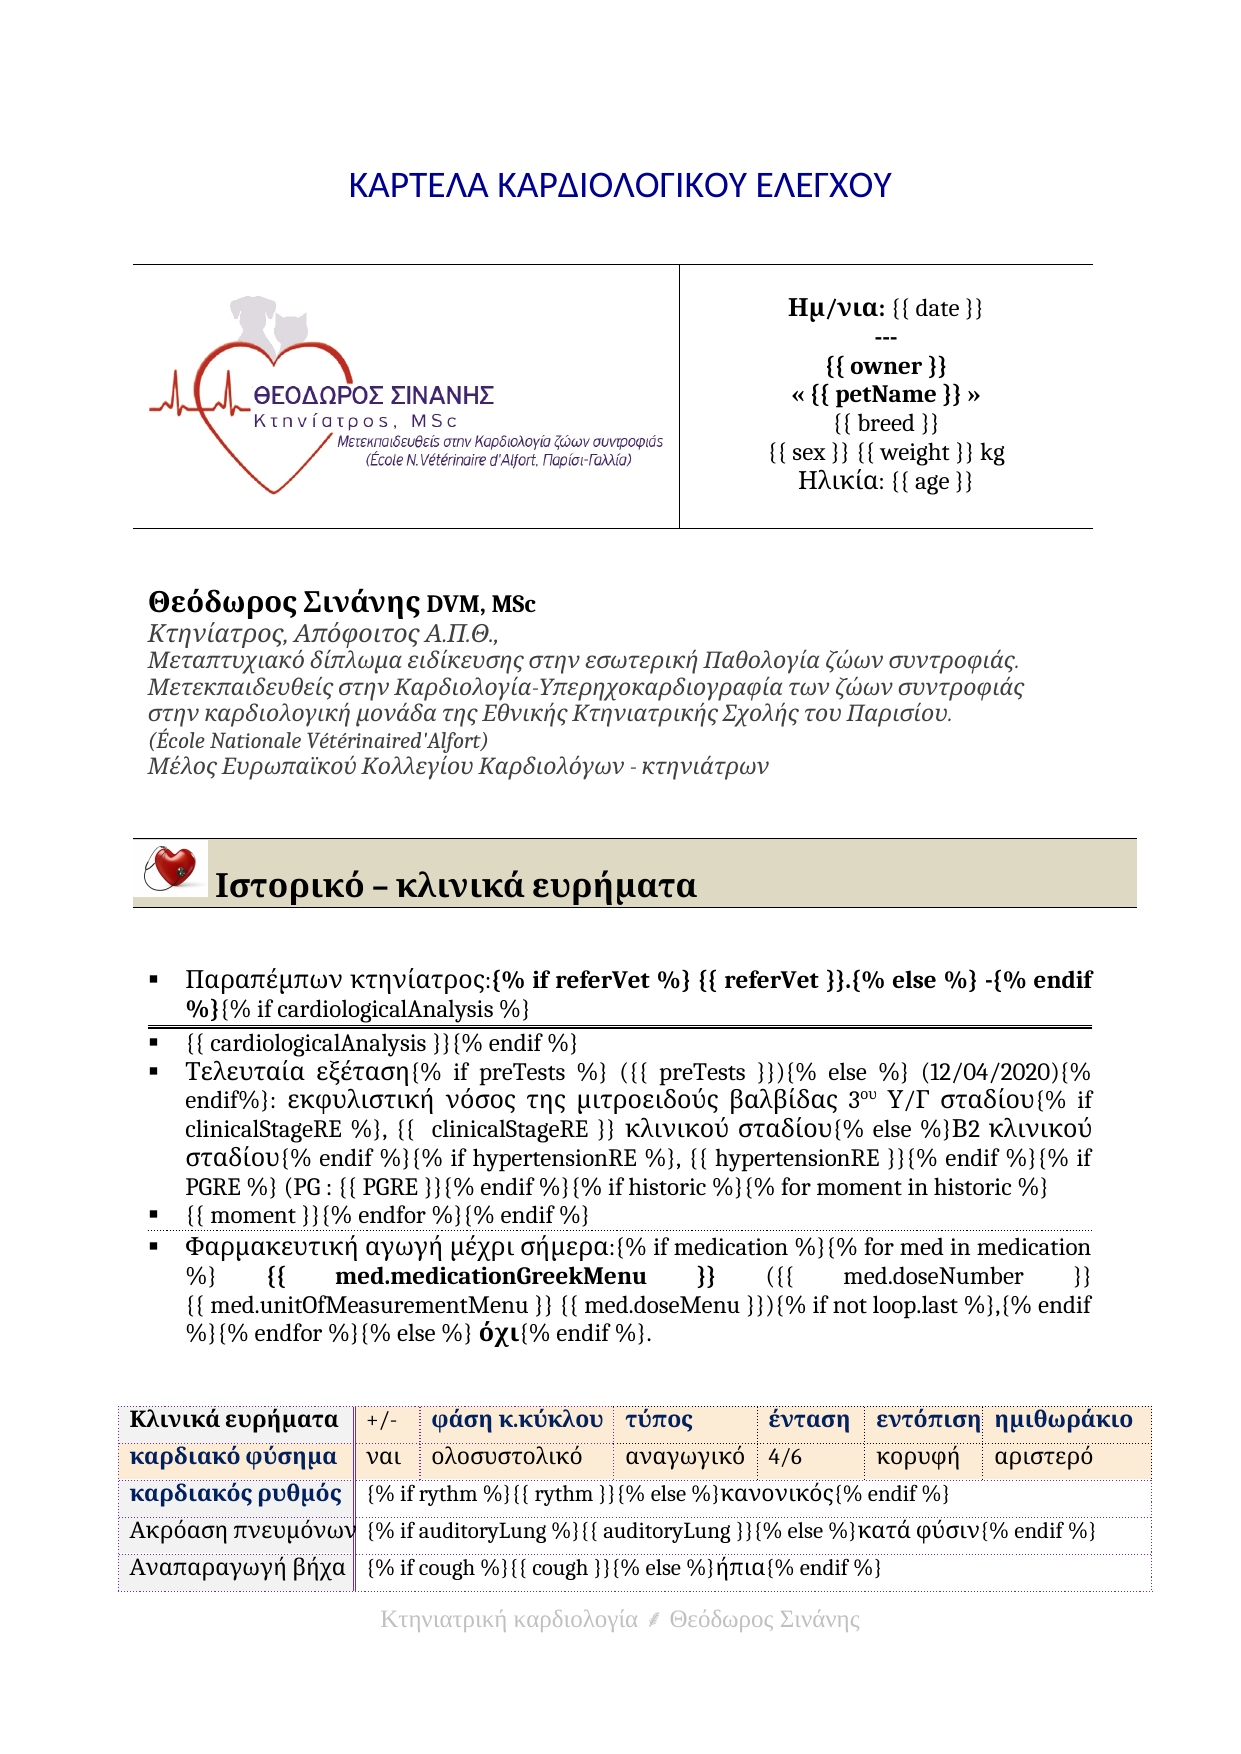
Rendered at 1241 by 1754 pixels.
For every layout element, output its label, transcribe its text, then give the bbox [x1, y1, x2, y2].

list Παραπέμπων κτηνίατρος:{% if referVet %} {{ referVet }}.{% else %} -{% endif %}{% if cardiologicalAnalysis %} [148, 966, 1092, 1025]
table_cell καρδιακό φύσημα [118, 1443, 353, 1479]
text Μεταπτυχιακό δίπλωμα ειδίκευσης στην εσωτερική Παθολογία ζώων συντροφιάς. [148, 648, 1092, 675]
table_header εντόπιση [865, 1406, 983, 1443]
table_header Κλινικά ευρήματα [118, 1406, 353, 1443]
table_cell ναι [356, 1443, 420, 1479]
table_header +/- [356, 1406, 420, 1443]
text στην καρδιολογική μονάδα της Εθνικής Κτηνιατρικής Σχολής του Παρισίου. [148, 701, 1092, 727]
table_cell {% if cough %}{{ cough }}{% else %}ήπια{% endif %} [356, 1554, 1152, 1591]
list {{ cardiologicalAnalysis }}{% endif %} [148, 1029, 1092, 1057]
table_header [133, 265, 679, 527]
text Μετεκπαιδευθείς στην Καρδιολογία-Υπερηχοκαρδιογραφία των ζώων συντροφιάς [148, 675, 1092, 701]
table_cell {% if auditoryLung %}{{ auditoryLung }}{% else %}κατά φύσιν{% endif %} [356, 1517, 1152, 1553]
picture [132, 840, 208, 897]
table_cell {% if rythm %}{{ rythm }}{% else %}κανονικός{% endif %} [356, 1480, 1152, 1517]
table_cell αριστερό [983, 1443, 1152, 1479]
table_header ένταση [757, 1406, 865, 1443]
text (École Nationale Vétérinaired'Alfort) [148, 727, 1092, 754]
table_header τύπος [614, 1406, 757, 1443]
table_cell κορυφή [865, 1443, 983, 1479]
text Κτηνίατρος, Απόφοιτος Α.Π.Θ., [148, 619, 1092, 648]
table_cell ολοσυστολικό [420, 1443, 614, 1479]
table_header Ημ/νια: {{ date }} --- {{ owner }} « {{ petName }} » {{ breed }} {{ sex }} {{ weight }} kg Ηλικία: {{ age }} [680, 265, 1093, 527]
text Θεόδωρος Σινάνης DVM, MSc [148, 586, 1092, 619]
table_header φάση κ.κύκλου [420, 1406, 614, 1443]
text Ιστορικό – κλινικά ευρήματα [133, 839, 1137, 907]
list Φαρμακευτική αγωγή μέχρι σήμερα:{% if medication %}{% for med in medication %} {{ med.medicationGreekMenu }} ({{ med.doseNumber }} {{ med.unitOfMeasurementMenu }} {{ med.doseMenu }}){% if not loop.last %},{% endif %}{% endfor %}{% else %} όχι{% endif %}. [148, 1230, 1092, 1348]
subtitle ΚΑΡΤΕΛΑ καρδιολογικου ελεγχου [148, 161, 1092, 207]
table_cell Αναπαραγωγή βήχα [118, 1554, 353, 1591]
list {{ moment }}{% endfor %}{% endif %} [148, 1201, 1092, 1230]
list Τελευταία εξέταση{% if preTests %} ({{ preTests }}){% else %} (12/04/2020){% endif%}: εκφυλιστική νόσος της μιτροειδούς βαλβίδας 3ου Υ/Γ σταδίου{% if clinicalStageRE %}, {{ clinicalStageRE }} κλινικού σταδίου{% else %}Β2 κλινικού σταδίου{% endif %}{% if hypertensionRE %}, {{ hypertensionRE }}{% endif %}{% if PGRE %} (PG : {{ PGRE }}{% endif %}{% if historic %}{% for moment in historic %} [148, 1057, 1092, 1201]
picture [149, 293, 664, 500]
table_cell Ακρόαση πνευμόνων [118, 1517, 353, 1553]
table_cell αναγωγικό [614, 1443, 757, 1479]
table_cell καρδιακός ρυθμός [118, 1480, 353, 1517]
table_header ημιθωράκιο [983, 1406, 1152, 1443]
text Μέλος Ευρωπαϊκού Κολλεγίου Καρδιολόγων - κτηνιάτρων [148, 754, 1092, 780]
table_cell 4/6 [757, 1443, 865, 1479]
